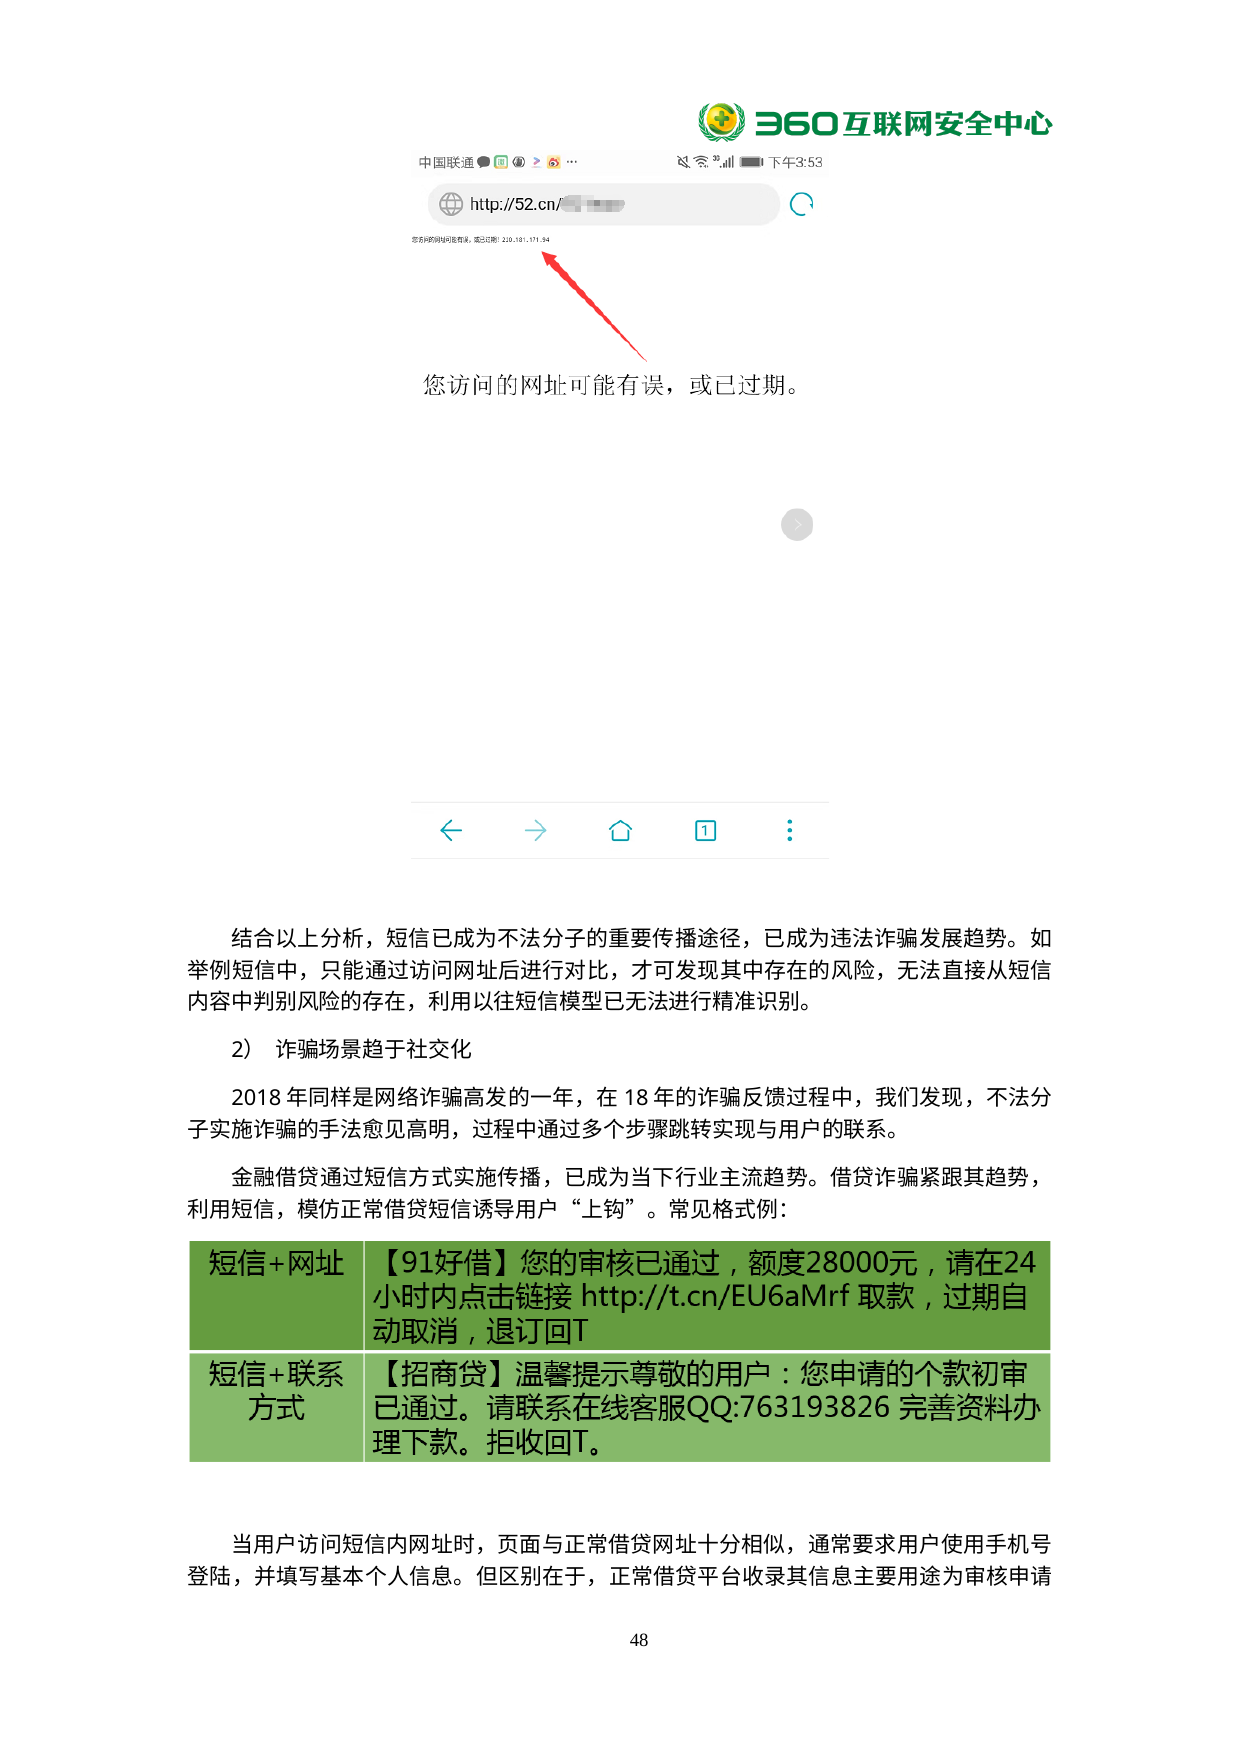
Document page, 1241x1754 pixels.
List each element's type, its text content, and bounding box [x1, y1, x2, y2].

picture [187, 1239, 1053, 1465]
list 诈骗场景趋于社交化 [187, 1032, 1053, 1064]
picture [411, 150, 830, 859]
text 2018年同样是网络诈骗高发的一年，在18年的诈骗反馈过程中，我们发现，不法分子实施诈骗的手法愈见高明，过程中通过多个步骤跳转实现与用户的联系。 [187, 1080, 1053, 1144]
text 金融借贷通过短信方式实施传播，已成为当下行业主流趋势。借贷诈骗紧跟其趋势，利用短信，模仿正常借贷短信诱导用户“上钩”。常见格式例： [187, 1160, 1053, 1223]
text 结合以上分析，短信已成为不法分子的重要传播途径，已成为违法诈骗发展趋势。如举例短信中，只能通过访问网址后进行对比，才可发现其中存在的风险，无法直接从短信内容中判别风险的存在，利用以往短信模型已无法进行精准识别。 [187, 921, 1053, 1016]
picture [698, 103, 1053, 142]
